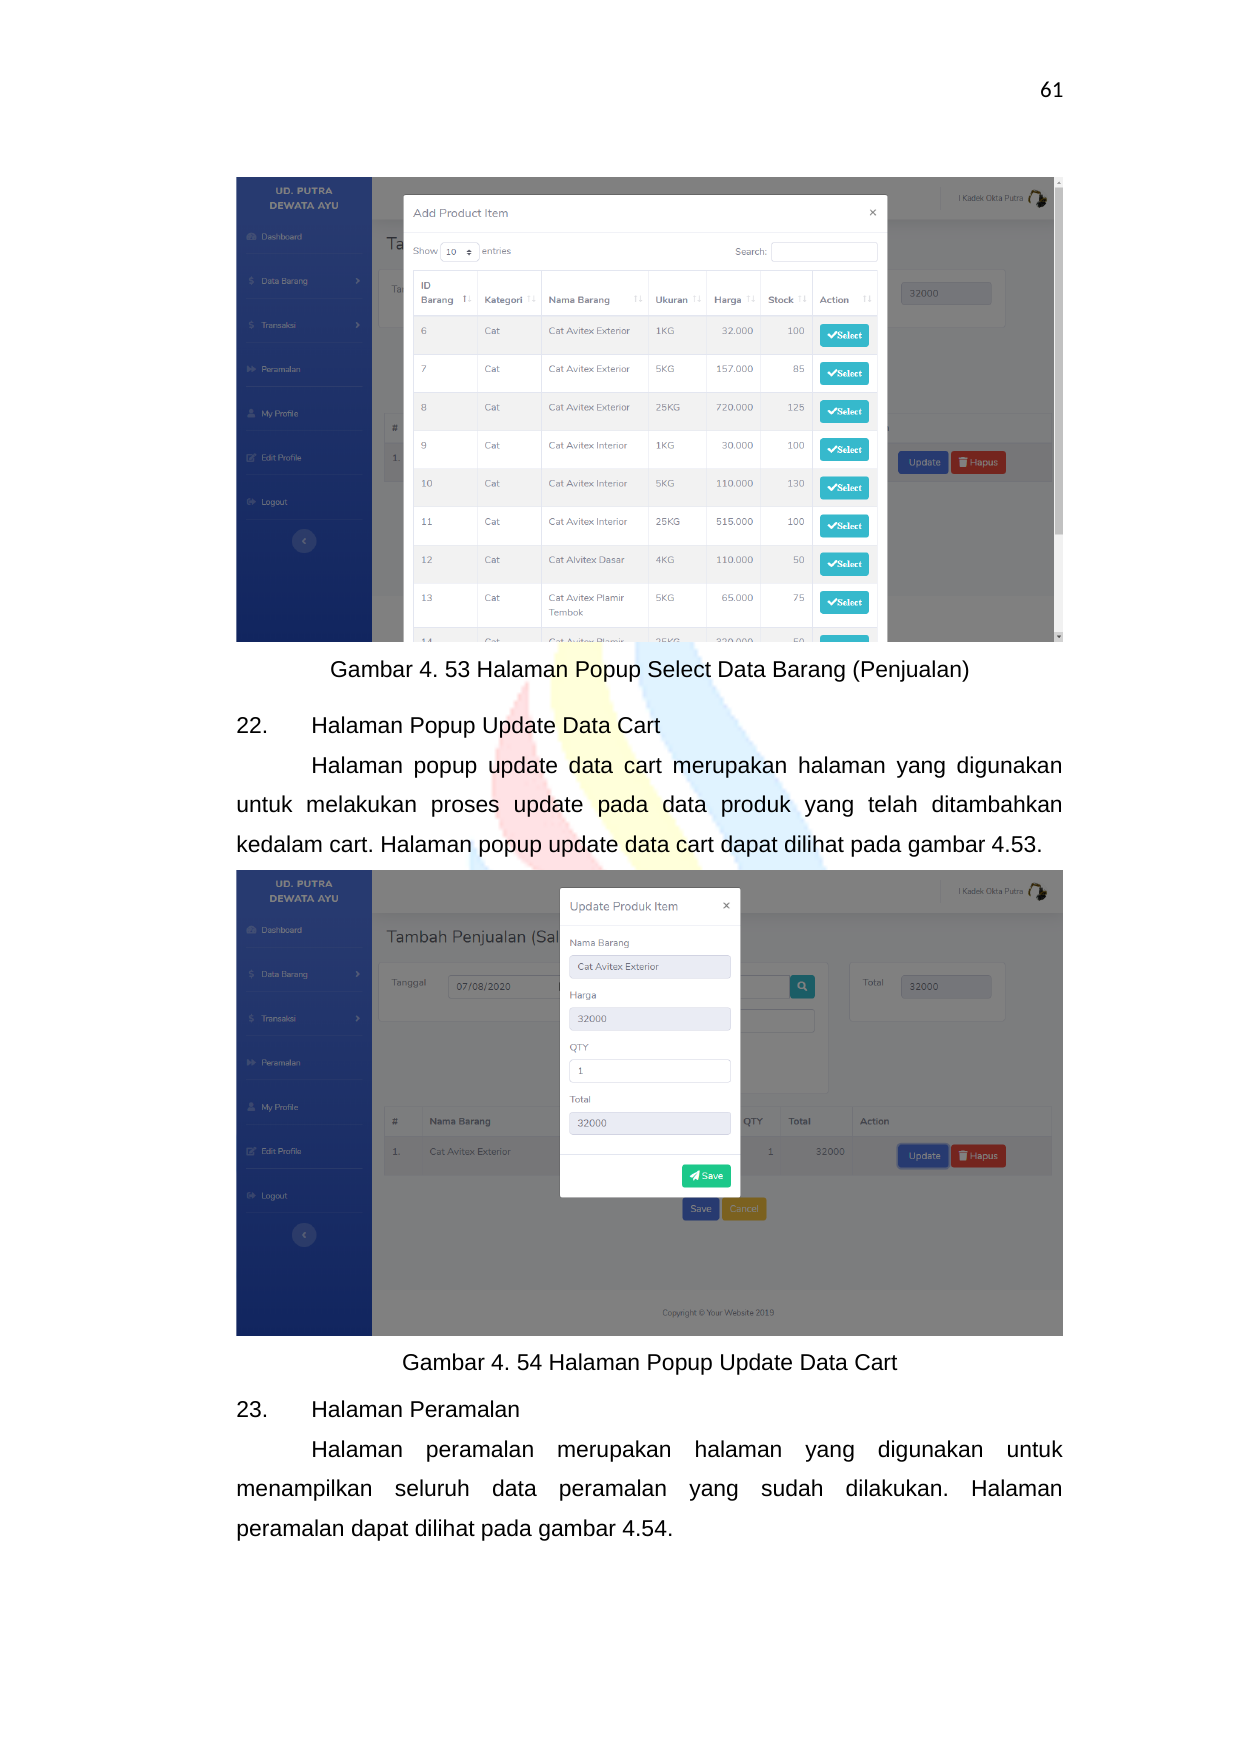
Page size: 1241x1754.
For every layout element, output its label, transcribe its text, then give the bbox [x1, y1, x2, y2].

text Gambar 4. 54 Halaman Popup Update Data Cart [236, 1349, 1063, 1376]
picture [236, 177, 1063, 642]
text Gambar 4. 53 Halaman Popup Select Data Barang (Penjualan) [236, 656, 1063, 682]
picture [236, 870, 1063, 1336]
list Halaman Popup Update Data Cart [236, 712, 1063, 739]
list Halaman Peramalan [236, 1396, 1063, 1423]
text Halaman peramalan merupakan halaman yang digunakan untuk menampilkan seluruh data peramalan yang sudah dilakukan. Halaman peramalan dapat dilihat pada gambar 4.54. [236, 1436, 1063, 1541]
text Halaman popup update data cart merupakan halaman yang digunakan untuk melakukan proses update pada data produk yang telah ditambahkan kedalam cart. Halaman popup update data cart dapat dilihat pada gambar 4.53. [236, 752, 1063, 857]
